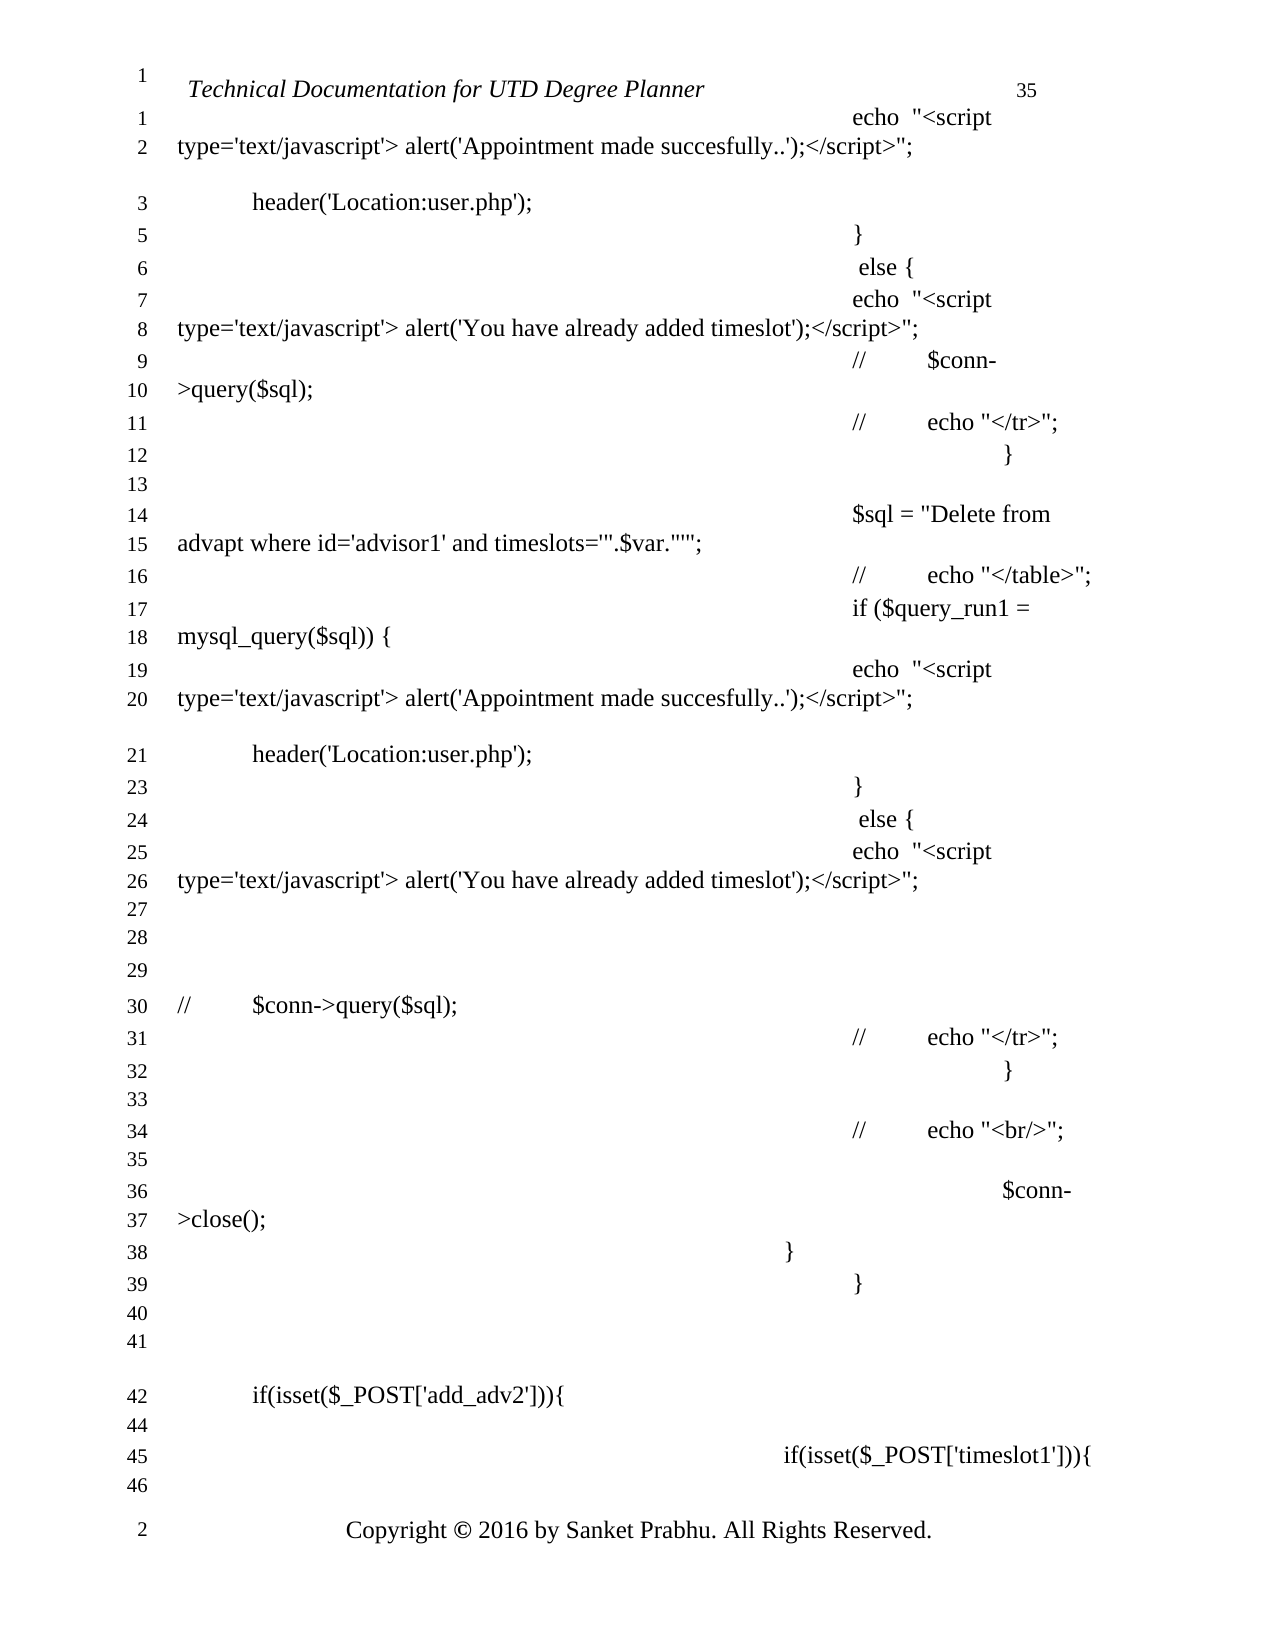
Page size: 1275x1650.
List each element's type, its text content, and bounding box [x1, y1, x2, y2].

text header('Location:user.php'); [177, 715, 1099, 768]
text } [177, 1236, 1099, 1265]
text } [177, 439, 1099, 468]
text // echo "<br/>"; [177, 1115, 1099, 1143]
text } [177, 771, 1099, 800]
text if(isset($_POST['add_adv2'])){ [177, 1356, 1099, 1409]
text // echo "</tr>"; [177, 1022, 1099, 1051]
text // $conn->query($sql); [177, 990, 1099, 1019]
text $conn->close(); [177, 1175, 1099, 1232]
text echo "<script type='text/javascript'> alert('You have already added timeslot');</script>"; [177, 836, 1099, 894]
text } [177, 1055, 1099, 1083]
text echo "<script type='text/javascript'> alert('You have already added timeslot');</script>"; [177, 284, 1099, 342]
text // $conn->query($sql); [177, 346, 1099, 403]
text } [177, 219, 1099, 248]
text else { [177, 804, 1099, 833]
text // echo "</table>"; [177, 560, 1099, 589]
text if ($query_run1 = mysql_query($sql)) { [177, 593, 1099, 650]
text echo "<script type='text/javascript'> alert('Appointment made succesfully..');</script>"; [177, 654, 1099, 711]
text echo "<script type='text/javascript'> alert('Appointment made succesfully..');</script>"; [177, 102, 1099, 159]
text if(isset($_POST['timeslot1'])){ [177, 1440, 1099, 1469]
text // echo "</tr>"; [177, 407, 1099, 435]
text $sql = "Delete from advapt where id='advisor1' and timeslots='".$var."'"; [177, 499, 1099, 557]
text else { [177, 252, 1099, 281]
text header('Location:user.php'); [177, 163, 1099, 216]
text } [177, 1268, 1099, 1297]
